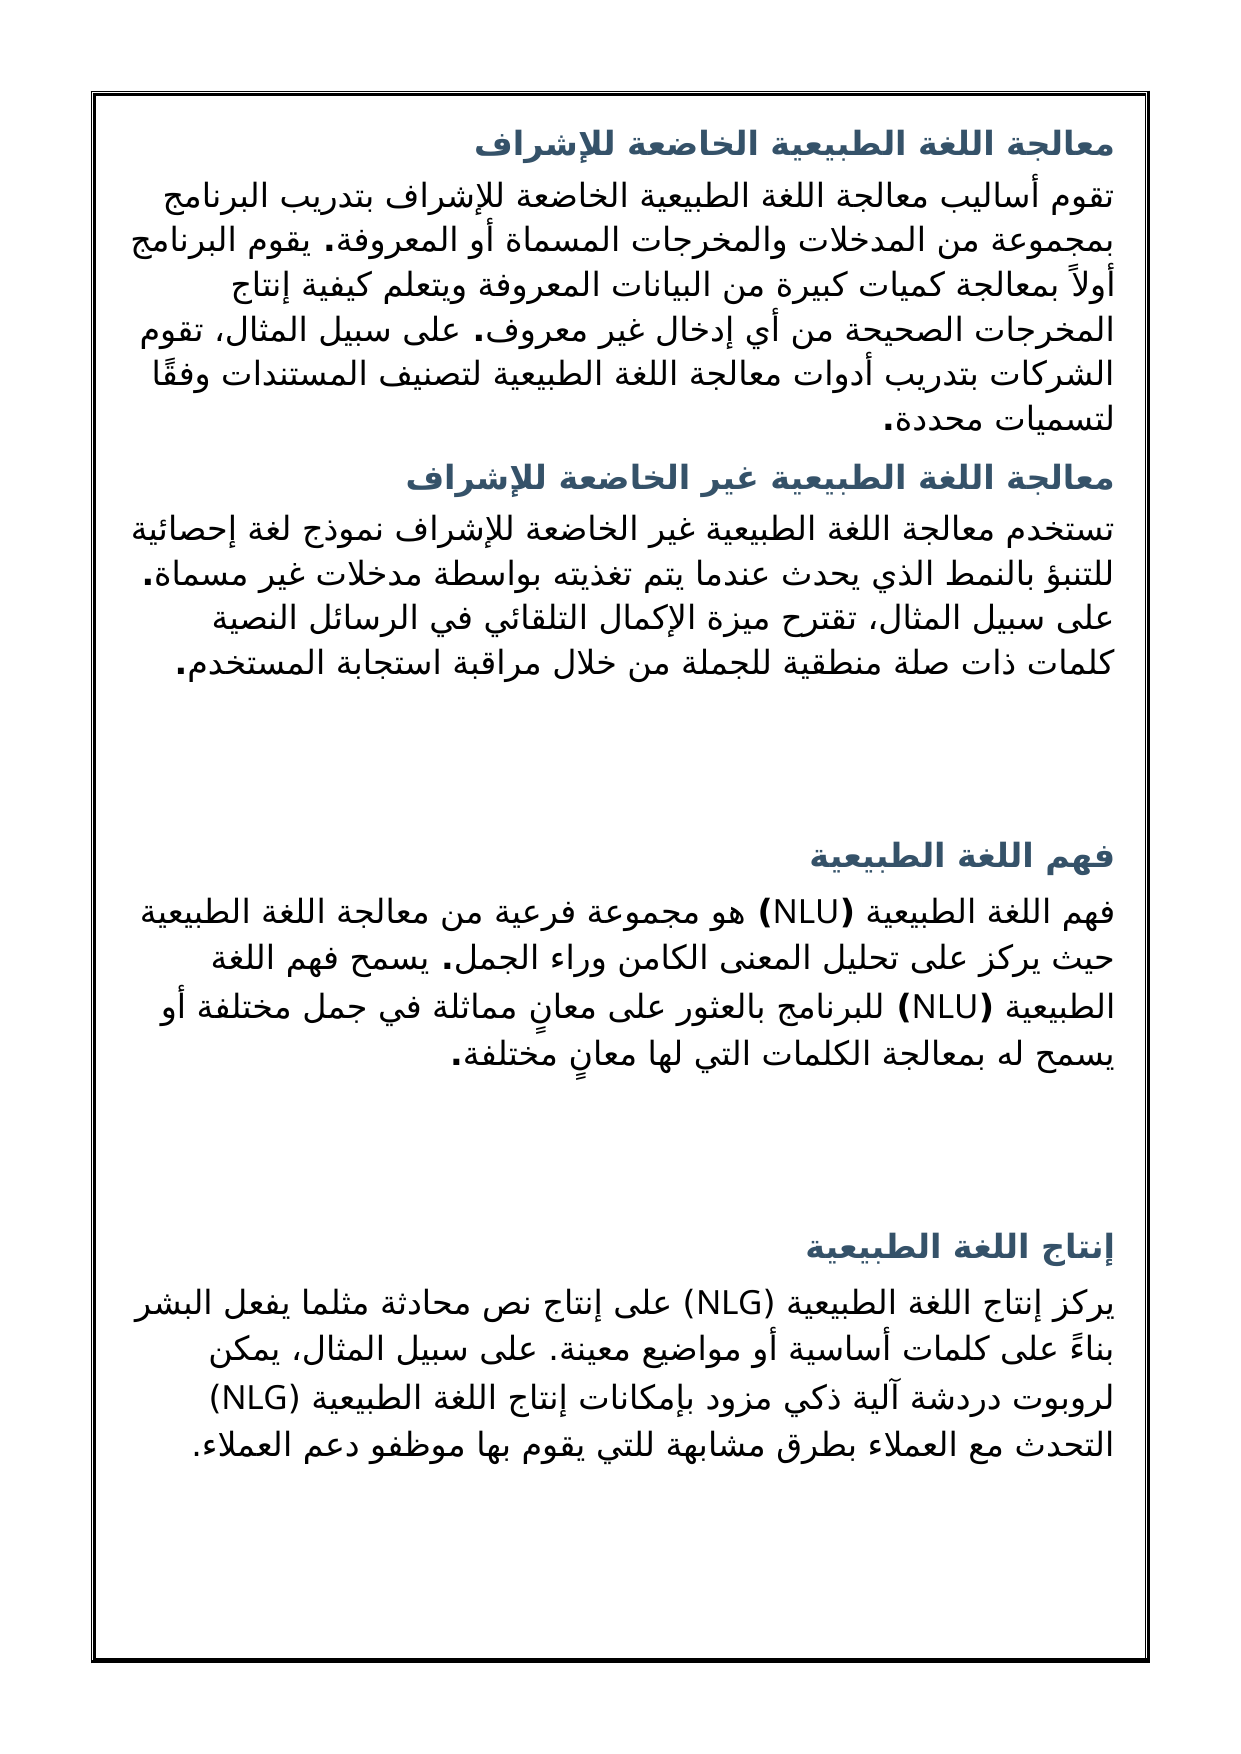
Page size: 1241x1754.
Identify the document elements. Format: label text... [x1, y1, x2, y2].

text فهم اللغة الطبيعية (NLU) هو مجموعة فرعية من معالجة اللغة الطبيعية حيث يركز على تحليل المعنى الكامن وراء الجمل. يسمح فهم اللغة الطبيعية (NLU) للبرنامج بالعثور على معانٍ مماثلة في جمل مختلفة أو يسمح له بمعالجة الكلمات التي لها معانٍ مختلفة. [125, 887, 1115, 1073]
subtitle فهم اللغة الطبيعية [125, 836, 1115, 875]
subtitle معالجة اللغة الطبيعية الخاضعة للإشراف [125, 125, 1115, 164]
subtitle إنتاج اللغة الطبيعية [125, 1227, 1115, 1266]
text تستخدم معالجة اللغة الطبيعية غير الخاضعة للإشراف نموذج لغة إحصائية للتنبؤ بالنمط الذي يحدث عندما يتم تغذيته بواسطة مدخلات غير مسماة. على سبيل المثال، تقترح ميزة الإكمال التلقائي في الرسائل النصية كلمات ذات صلة منطقية للجملة من خلال مراقبة استجابة المستخدم. [125, 510, 1115, 682]
subtitle معالجة اللغة الطبيعية غير الخاضعة للإشراف [125, 458, 1115, 497]
text تقوم أساليب معالجة اللغة الطبيعية الخاضعة للإشراف بتدريب البرنامج بمجموعة من المدخلات والمخرجات المسماة أو المعروفة. يقوم البرنامج أولاً بمعالجة كميات كبيرة من البيانات المعروفة ويتعلم كيفية إنتاج المخرجات الصحيحة من أي إدخال غير معروف. على سبيل المثال، تقوم الشركات بتدريب أدوات معالجة اللغة الطبيعية لتصنيف المستندات وفقًا لتسميات محددة. [125, 176, 1115, 438]
text يركز إنتاج اللغة الطبيعية (NLG) على إنتاج نص محادثة مثلما يفعل البشر بناءً على كلمات أساسية أو مواضيع معينة. على سبيل المثال، يمكن لروبوت دردشة آلية ذكي مزود بإمكانات إنتاج اللغة الطبيعية (NLG) التحدث مع العملاء بطرق مشابهة للتي يقوم بها موظفو دعم العملاء. [125, 1278, 1115, 1464]
